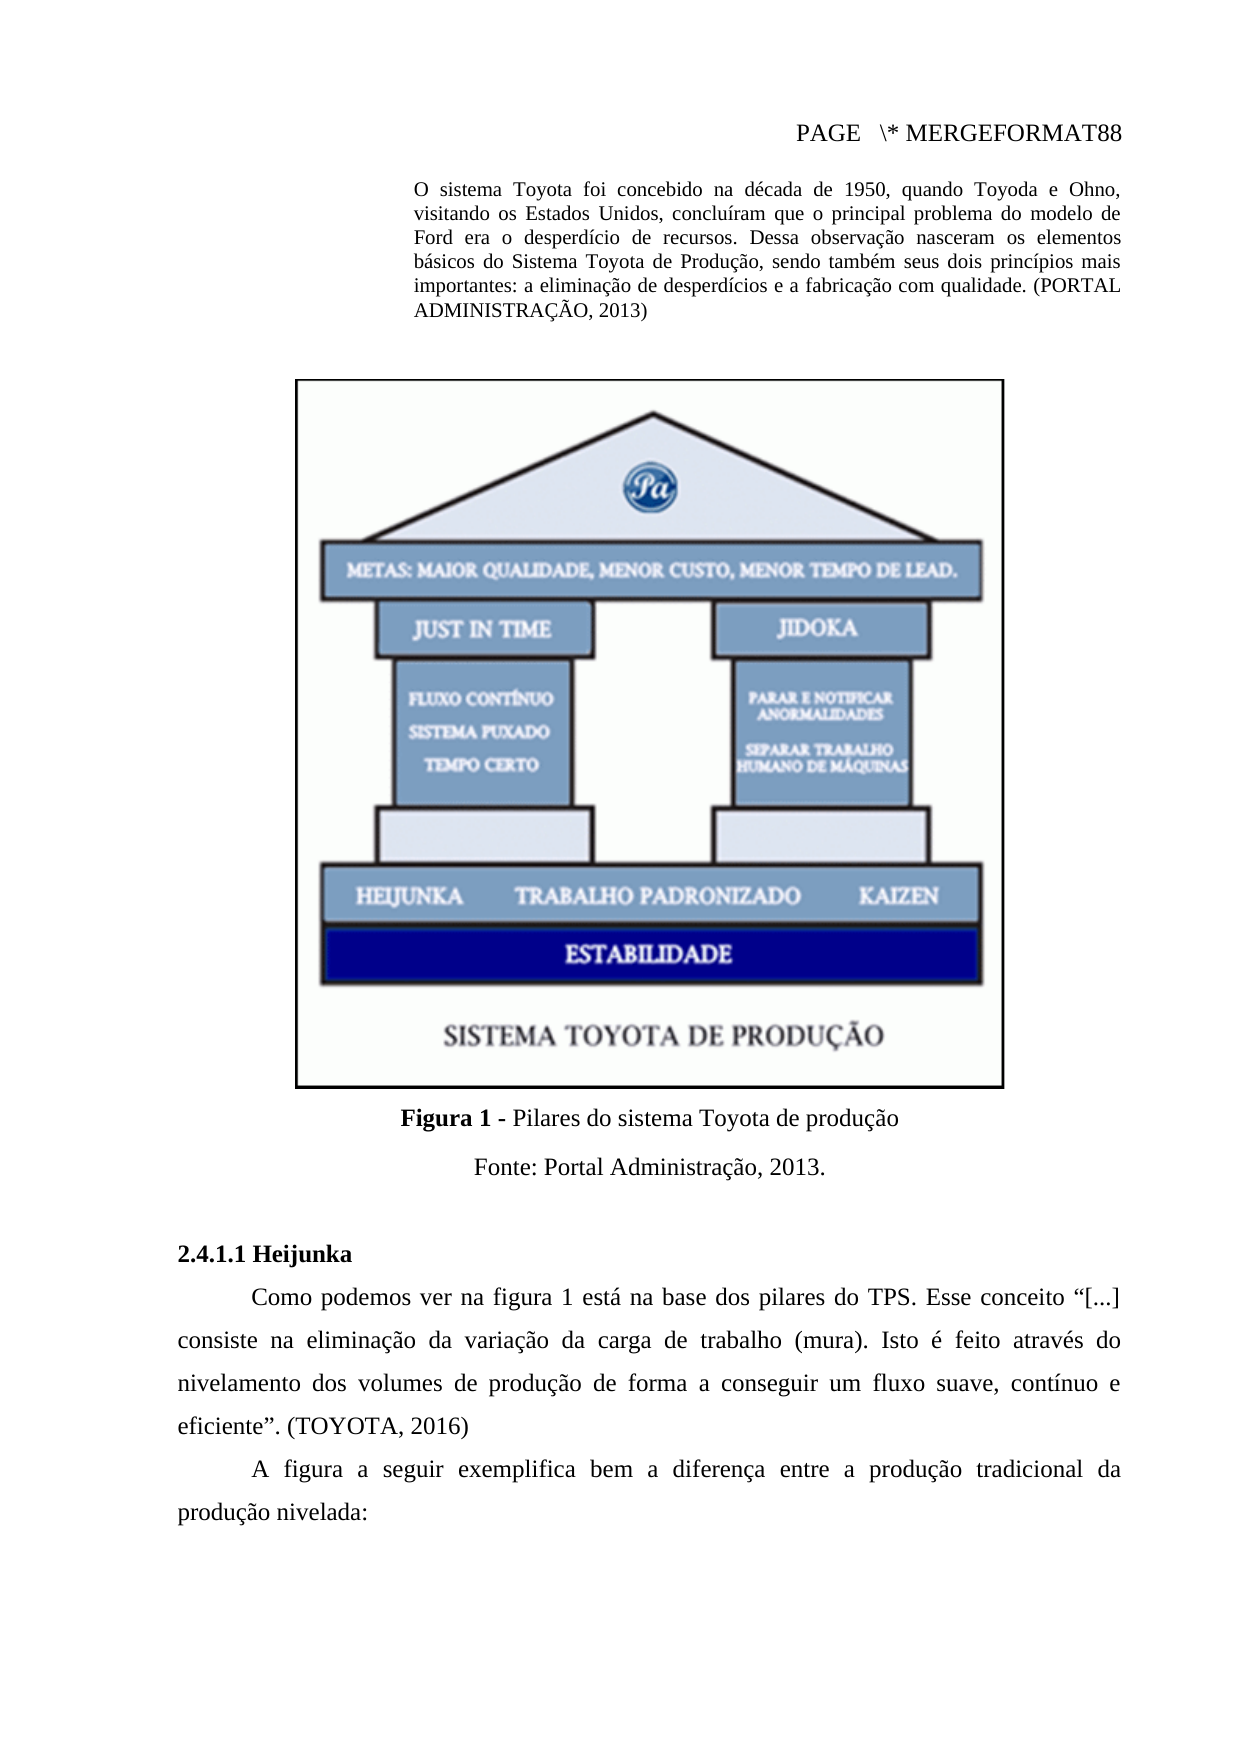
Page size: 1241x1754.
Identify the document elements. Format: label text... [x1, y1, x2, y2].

text Como podemos ver na figura 1 está na base dos pilares do TPS. Esse conceito “[...] consiste na eliminação da variação da carga de trabalho (mura). Isto é feito através do nivelamento dos volumes de produção de forma a conseguir um fluxo suave, contínuo e eficiente”. (TOYOTA, 2016) [177, 1282, 1122, 1440]
subtitle Heijunka [177, 1239, 1122, 1267]
text Fonte: Portal Administração, 2013. [177, 1152, 1122, 1181]
text A figura a seguir exemplifica bem a diferença entre a produção tradicional da produção nivelada: [177, 1454, 1122, 1526]
text Figura 1 - Pilares do sistema Toyota de produção [177, 1103, 1122, 1132]
text O sistema Toyota foi concebido na década de 1950, quando Toyoda e Ohno, visitando os Estados Unidos, concluíram que o principal problema do modelo de Ford era o desperdício de recursos. Dessa observação nasceram os elementos básicos do Sistema Toyota de Produção, sendo também seus dois princípios mais importantes: a eliminação de desperdícios e a fabricação com qualidade. (PORTAL ADMINISTRAÇÃO, 2013) [413, 177, 1122, 322]
picture [295, 379, 1005, 1089]
